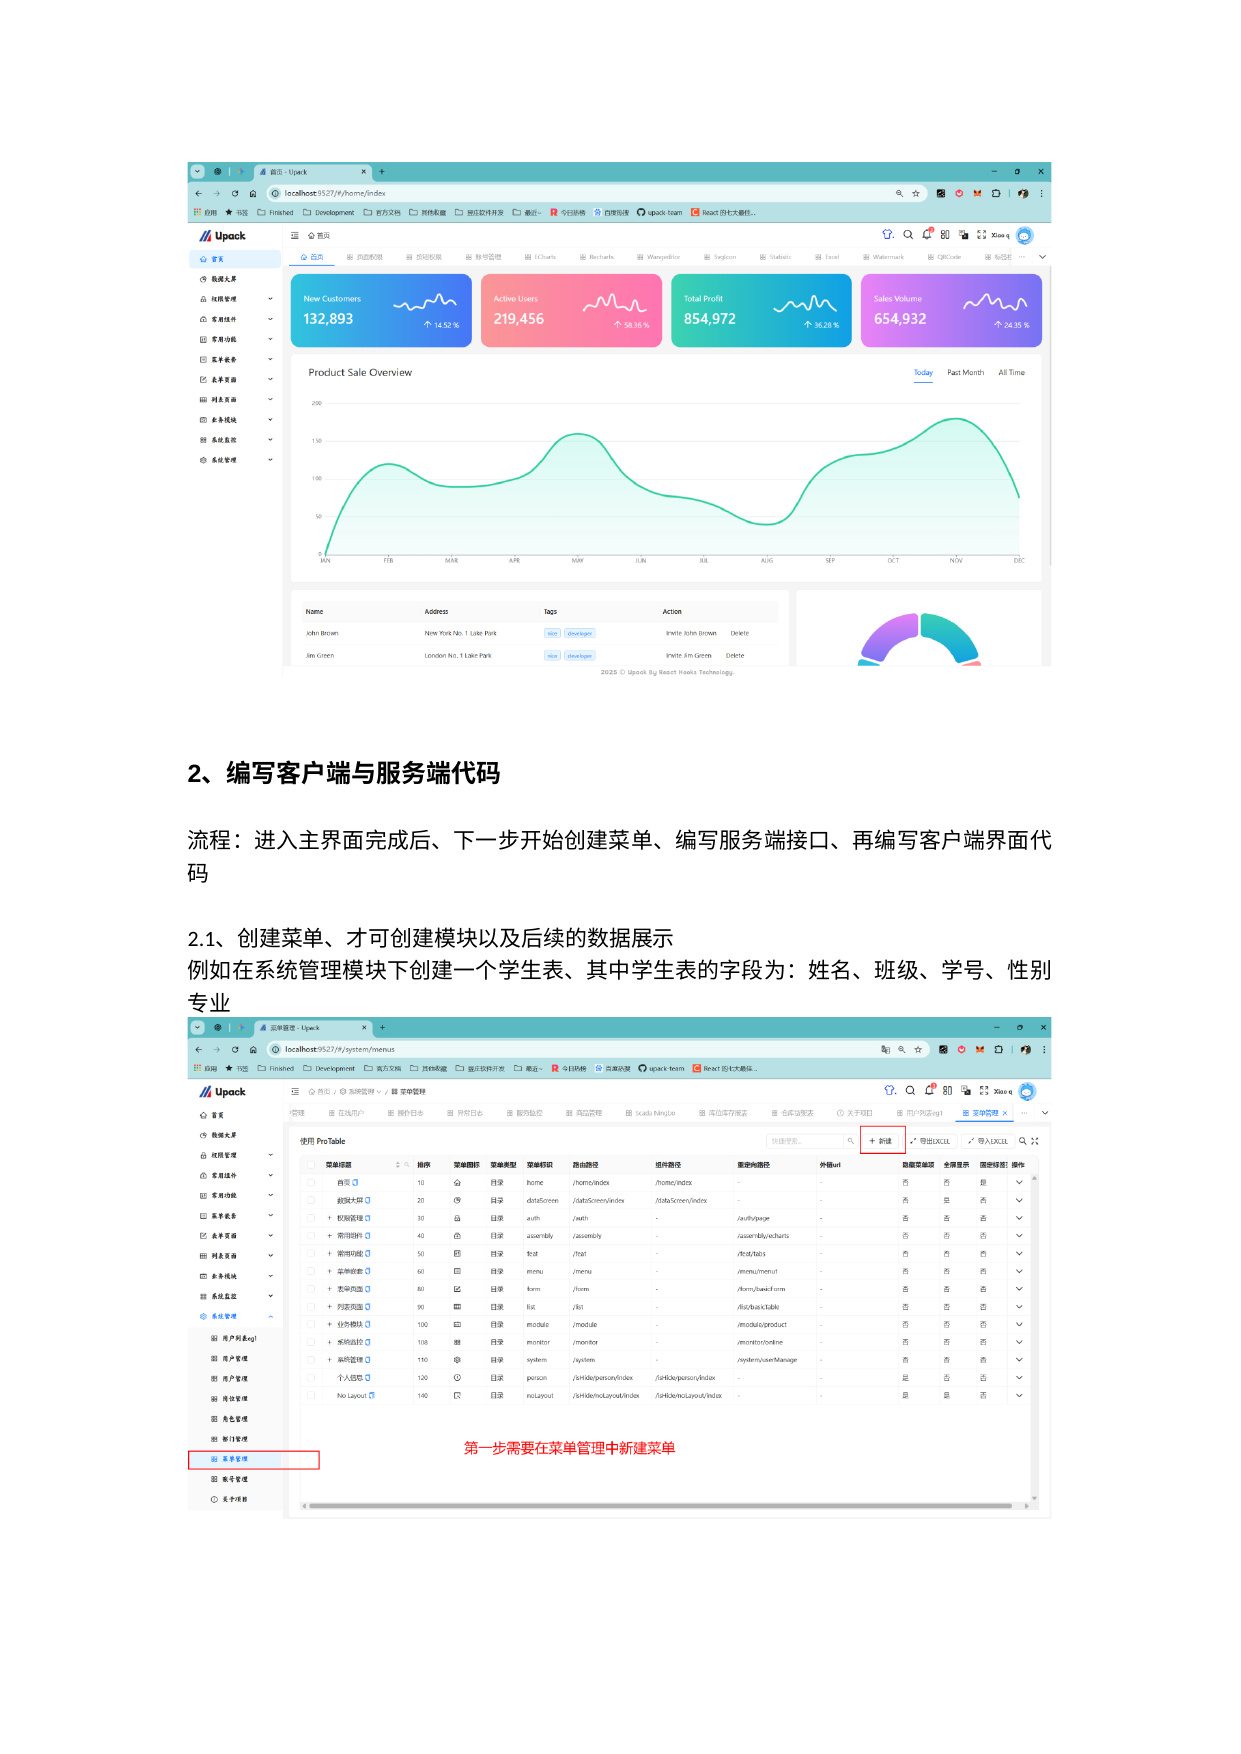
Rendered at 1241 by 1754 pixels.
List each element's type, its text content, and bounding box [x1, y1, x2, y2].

subtitle 2、编写客户端与服务端代码 [187, 739, 1053, 804]
text 流程：进入主界面完成后、下一步开始创建菜单、编写服务端接口、再编写客户端界面代码 [187, 823, 1053, 888]
text 2.1、创建菜单、才可创建模块以及后续的数据展示 [187, 920, 1053, 953]
picture [187, 162, 1052, 677]
picture [187, 1017, 1052, 1519]
text 例如在系统管理模块下创建一个学生表、其中学生表的字段为：姓名、班级、学号、性别、专业 [187, 953, 1053, 1018]
